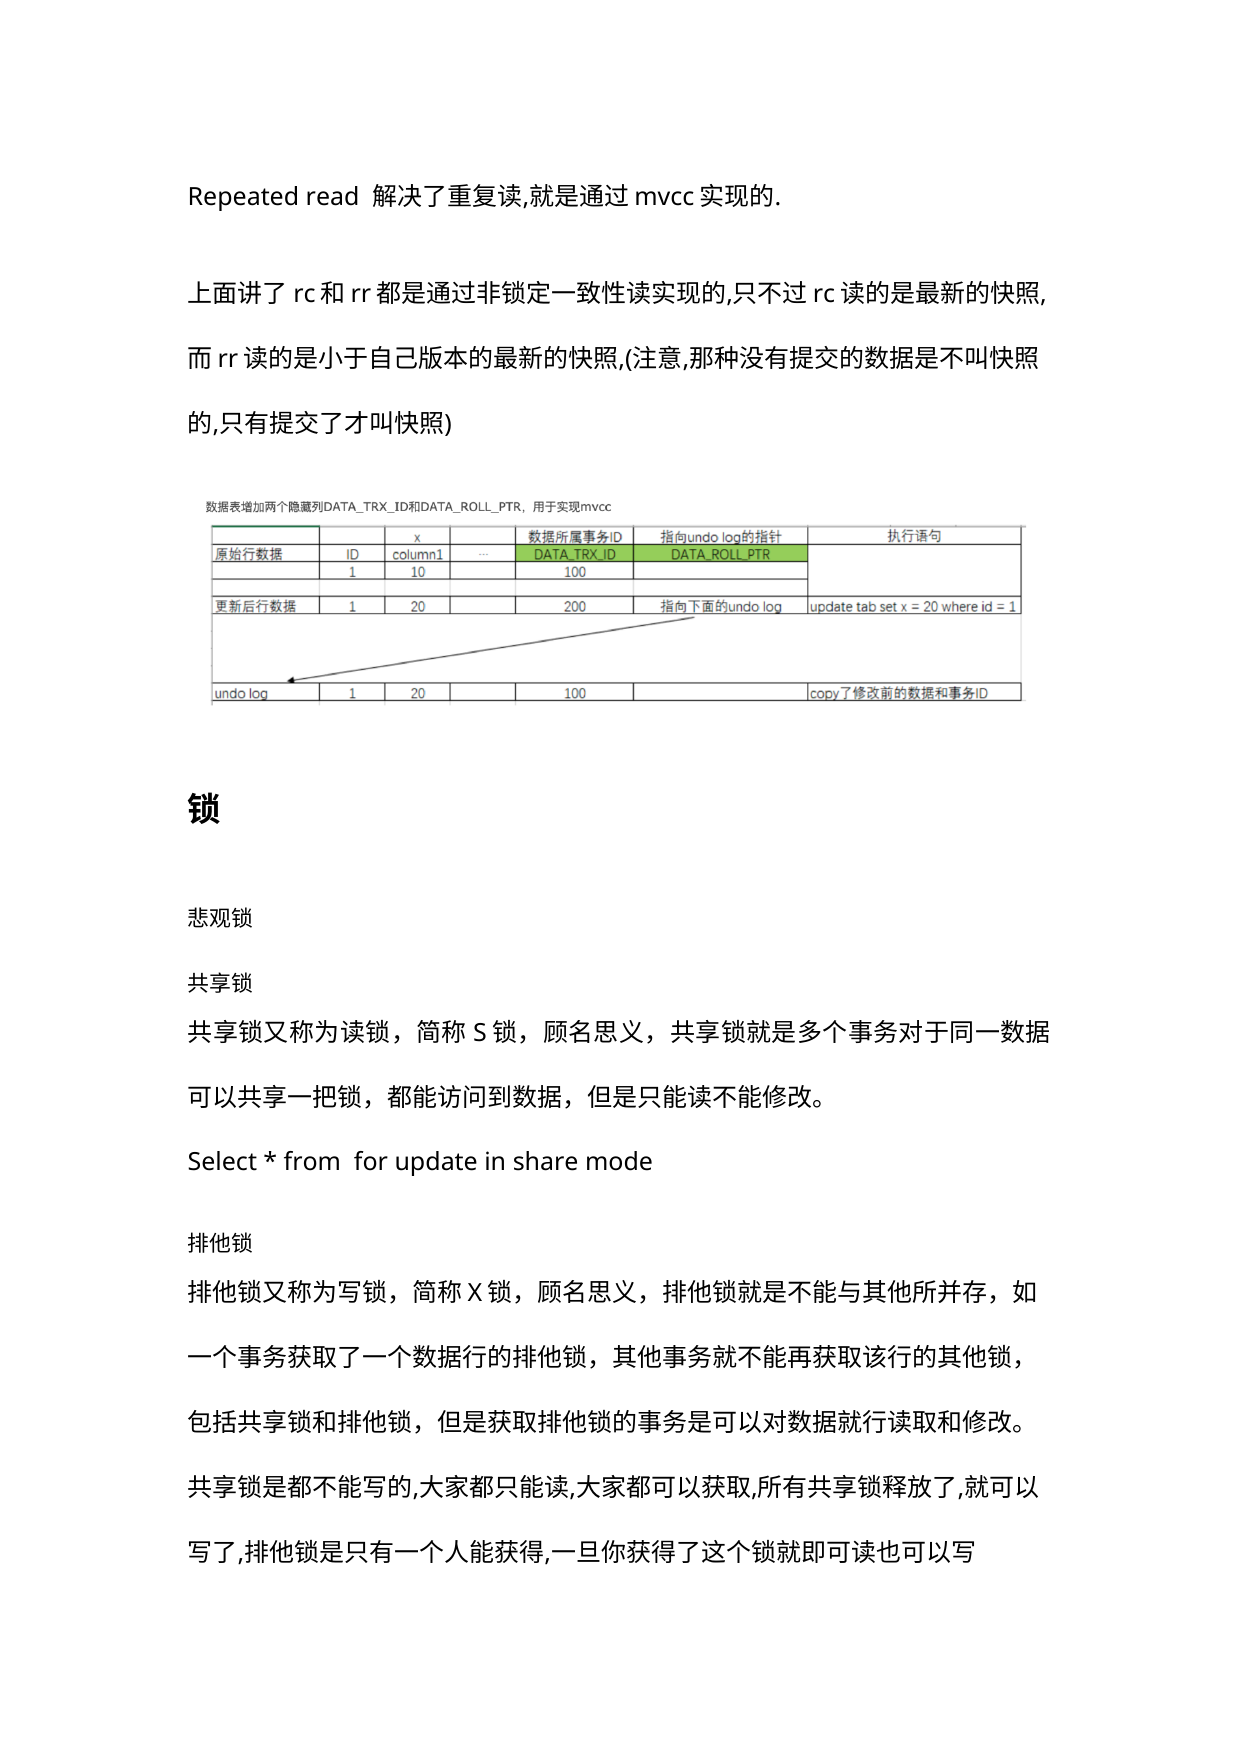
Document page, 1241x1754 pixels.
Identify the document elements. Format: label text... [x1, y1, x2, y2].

text Select * from for update in share mode [187, 1128, 1053, 1193]
text 共享锁 [187, 966, 1053, 998]
text 共享锁又称为读锁，简称S锁，顾名思义，共享锁就是多个事务对于同一数据可以共享一把锁，都能访问到数据，但是只能读不能修改。 [187, 998, 1053, 1128]
subtitle 锁 [187, 774, 1053, 839]
text 共享锁是都不能写的,大家都只能读,大家都可以获取,所有共享锁释放了,就可以写了,排他锁是只有一个人能获得,一旦你获得了这个锁就即可读也可以写 [187, 1453, 1053, 1583]
text 上面讲了 rc和rr都是通过非锁定一致性读实现的,只不过rc读的是最新的快照,而rr读的是小于自己版本的最新的快照,(注意,那种没有提交的数据是不叫快照的,只有提交了才叫快照) [187, 259, 1053, 454]
text 排他锁又称为写锁，简称X锁，顾名思义，排他锁就是不能与其他所并存，如一个事务获取了一个数据行的排他锁，其他事务就不能再获取该行的其他锁，包括共享锁和排他锁，但是获取排他锁的事务是可以对数据就行读取和修改。 [187, 1258, 1053, 1453]
text Repeated read 解决了重复读,就是通过mvcc实现的. [187, 162, 1053, 227]
picture [187, 487, 1053, 717]
text 悲观锁 [187, 901, 1053, 933]
text 排他锁 [187, 1193, 1053, 1258]
